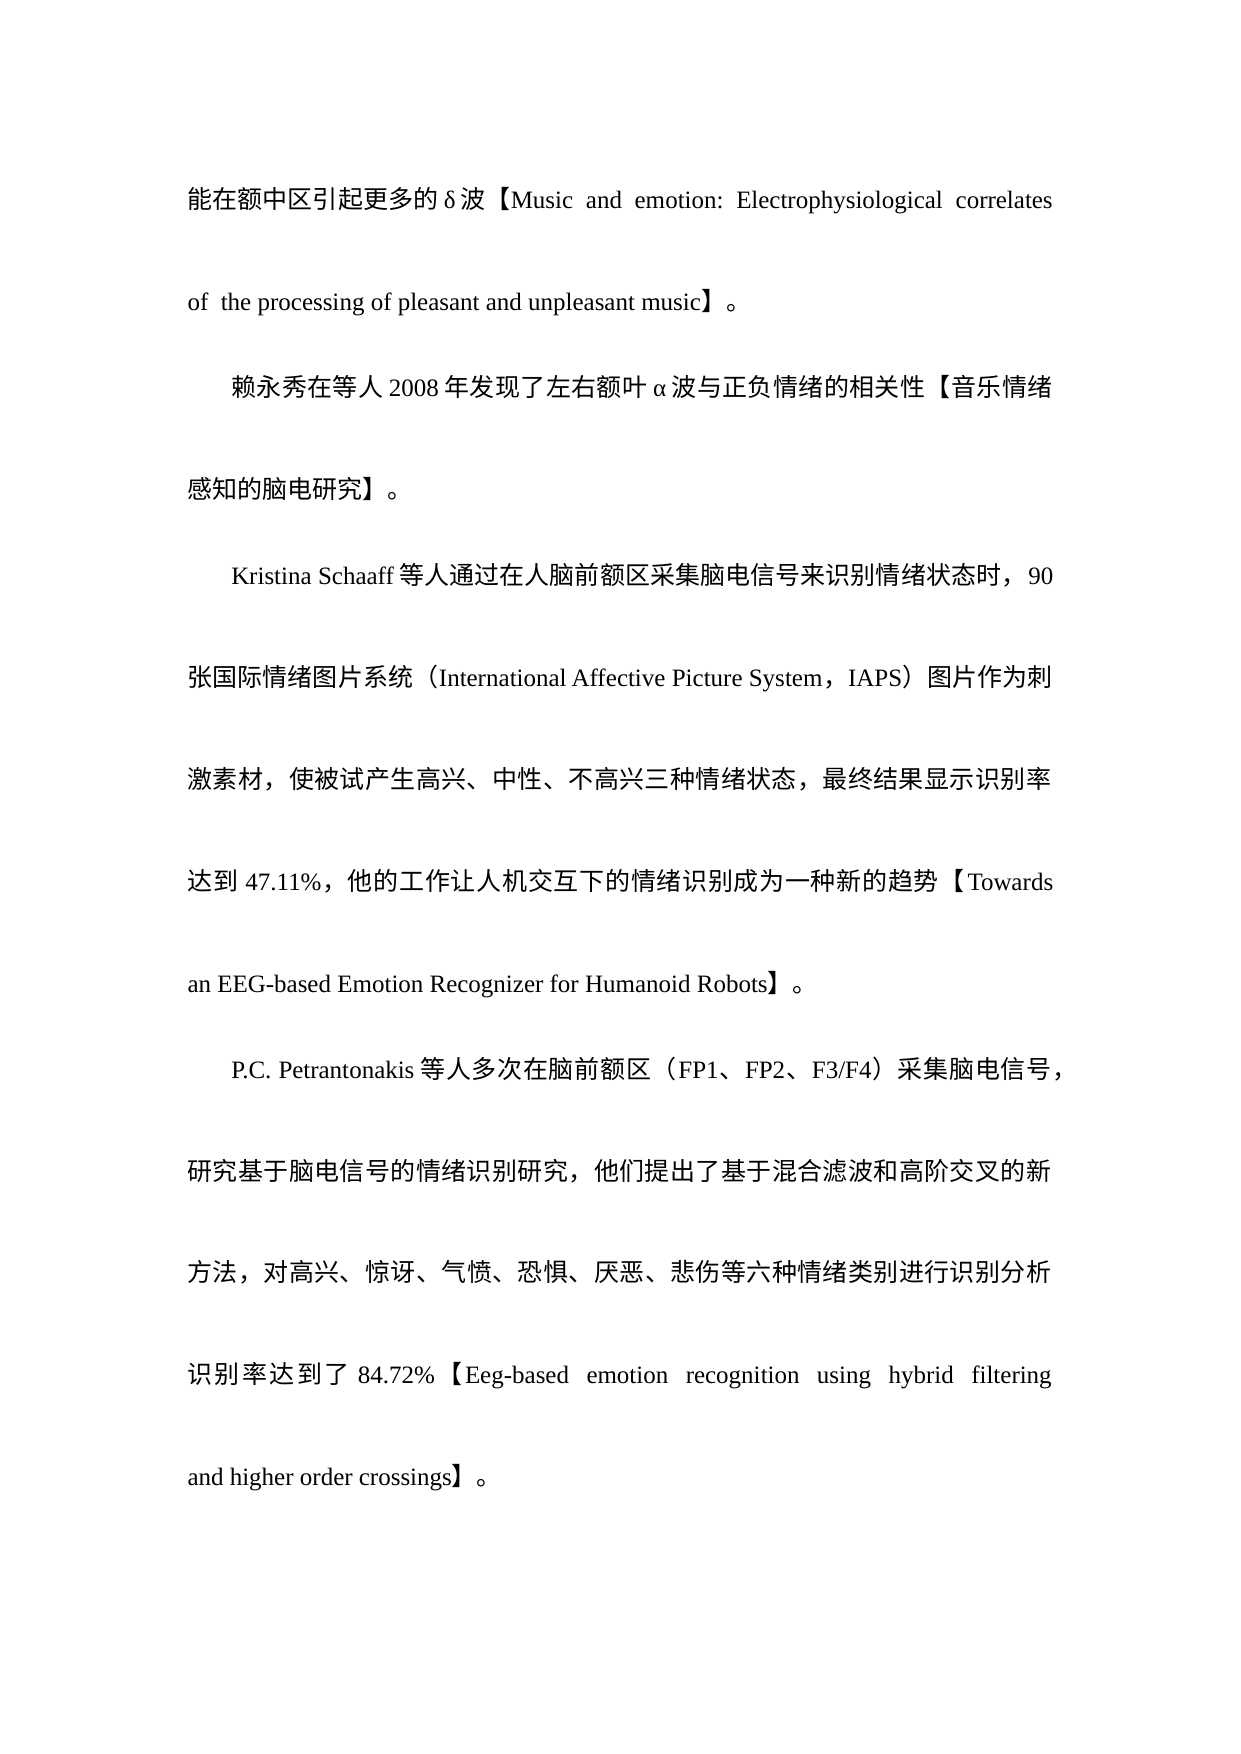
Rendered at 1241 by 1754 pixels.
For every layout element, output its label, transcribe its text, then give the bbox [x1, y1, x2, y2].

text 赖永秀在等人2008年发现了左右额叶α波与正负情绪的相关性【音乐情绪感知的脑电研究】。 [187, 352, 1053, 522]
text Kristina Schaaff等人通过在人脑前额区采集脑电信号来识别情绪状态时，90张国际情绪图片系统（International Affective Picture System，IAPS）图片作为刺激素材，使被试产生高兴、中性、不高兴三种情绪状态，最终结果显示识别率达到 47.11%，他的工作让人机交互下的情绪识别成为一种新的趋势【Towards an EEG-based Emotion Recognizer for Humanoid Robots】。 [187, 540, 1053, 1015]
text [187, 164, 1053, 334]
text P.C. Petrantonakis等人多次在脑前额区（FP1、FP2、F3/F4）采集脑电信号，研究基于脑电信号的情绪识别研究，他们提出了基于混合滤波和高阶交叉的新方法，对高兴、惊讶、气愤、恐惧、厌恶、悲伤等六种情绪类别进行识别分析，识别率达到了84.72%【Eeg-based emotion recognition using hybrid filtering and higher order crossings】。 [187, 1033, 1053, 1509]
